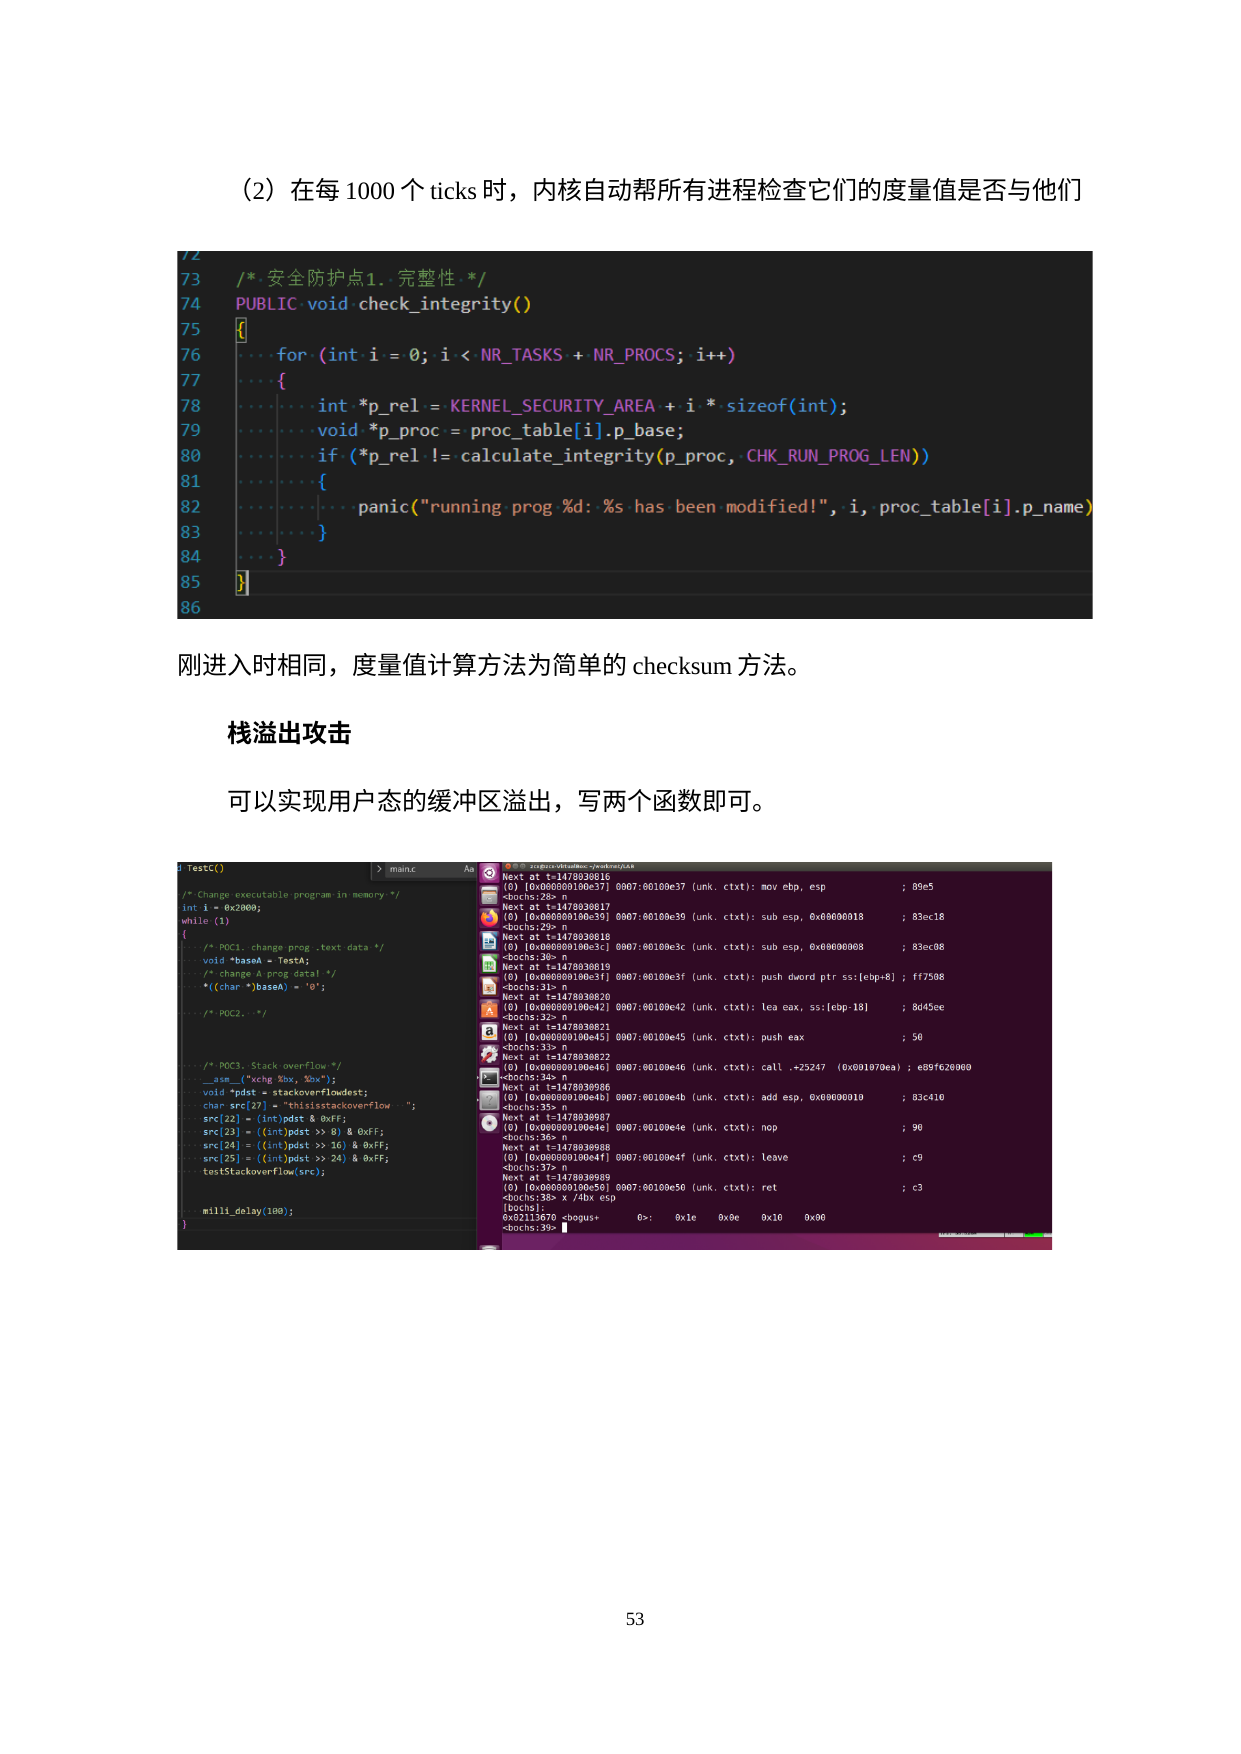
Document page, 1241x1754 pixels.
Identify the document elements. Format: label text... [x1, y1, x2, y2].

text （2）在每1000个ticks时，内核自动帮所有进程检查它们的度量值是否与他们刚进入时相同，度量值计算方法为简单的checksum方法。 [177, 619, 1093, 698]
text （2）在每1000个ticks时，内核自动帮所有进程检查它们的度量值是否与他们刚进入时相同，度量值计算方法为简单的checksum方法。 [177, 154, 1093, 251]
text 可以实现用户态的缓冲区溢出，写两个函数即可。 [177, 766, 1093, 833]
picture [177, 251, 1093, 619]
picture [177, 862, 1053, 1250]
text 栈溢出攻击 [177, 698, 1093, 766]
